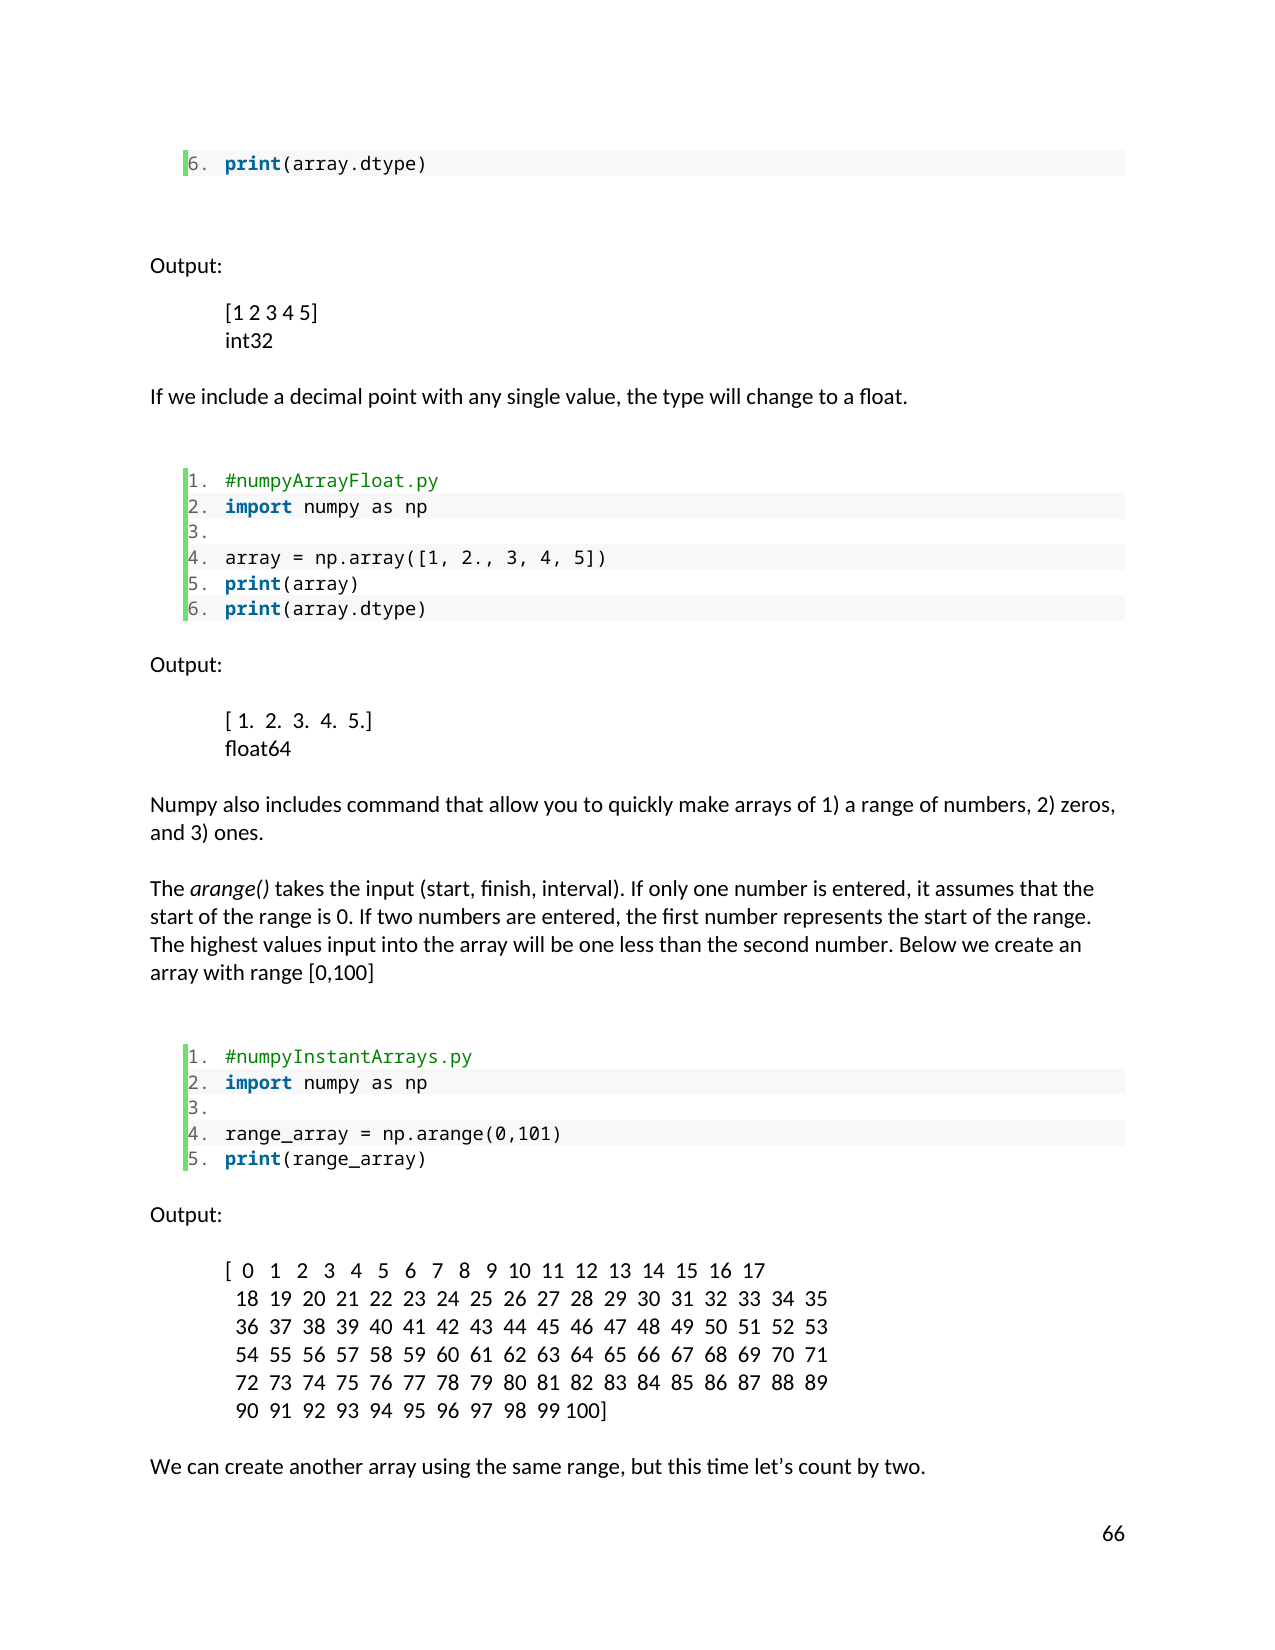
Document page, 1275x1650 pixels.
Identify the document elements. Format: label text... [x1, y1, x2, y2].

text 90 91 92 93 94 95 96 97 98 99 100] [225, 1396, 1125, 1424]
text We can create another array using the same range, but this time let’s count by two. [150, 1452, 1125, 1480]
list #numpyInstantArrays.py [183, 1043, 1125, 1069]
text 54 55 56 57 58 59 60 61 62 63 64 65 66 67 68 69 70 71 [225, 1340, 1125, 1368]
text The arange() takes the input (start, finish, interval). If only one number is entered, it assumes that the start of the range is 0. If two numbers are entered, the first number represents the start of the range. The highest values input into the array will be one less than the second number. Below we create an array with range [0,100] [150, 874, 1125, 986]
text [ 0 1 2 3 4 5 6 7 8 9 10 11 12 13 14 15 16 17 [225, 1256, 1125, 1284]
text If we include a decimal point with any single value, the type will change to a float. [150, 382, 1125, 411]
list range_array = np.arange(0,101) [188, 1120, 1125, 1146]
text Output: [150, 1200, 1125, 1228]
text 36 37 38 39 40 41 42 43 44 45 46 47 48 49 50 51 52 53 [225, 1312, 1125, 1340]
list print(array) [188, 570, 1125, 595]
list #numpyArrayFloat.py [188, 468, 1125, 493]
text Output: [150, 252, 1125, 279]
list import numpy as np [188, 493, 1125, 519]
text int32 [225, 326, 1125, 354]
text Output: [150, 650, 1125, 678]
text 72 73 74 75 76 77 78 79 80 81 82 83 84 85 86 87 88 89 [225, 1368, 1125, 1396]
list print(range_array) [188, 1146, 1125, 1171]
list print(array.dtype) [188, 595, 1125, 621]
list array = np.array([1, 2., 3, 4, 5]) [188, 544, 1125, 570]
text 18 19 20 21 22 23 24 25 26 27 28 29 30 31 32 33 34 35 [225, 1284, 1125, 1312]
text [ 1. 2. 3. 4. 5.] [225, 706, 1125, 734]
text float64 [225, 734, 1125, 762]
text [1 2 3 4 5] [225, 298, 1125, 326]
list print(array.dtype) [188, 150, 1125, 176]
list import numpy as np [188, 1069, 1125, 1094]
text Numpy also includes command that allow you to quickly make arrays of 1) a range of numbers, 2) zeros, and 3) ones. [150, 790, 1125, 846]
